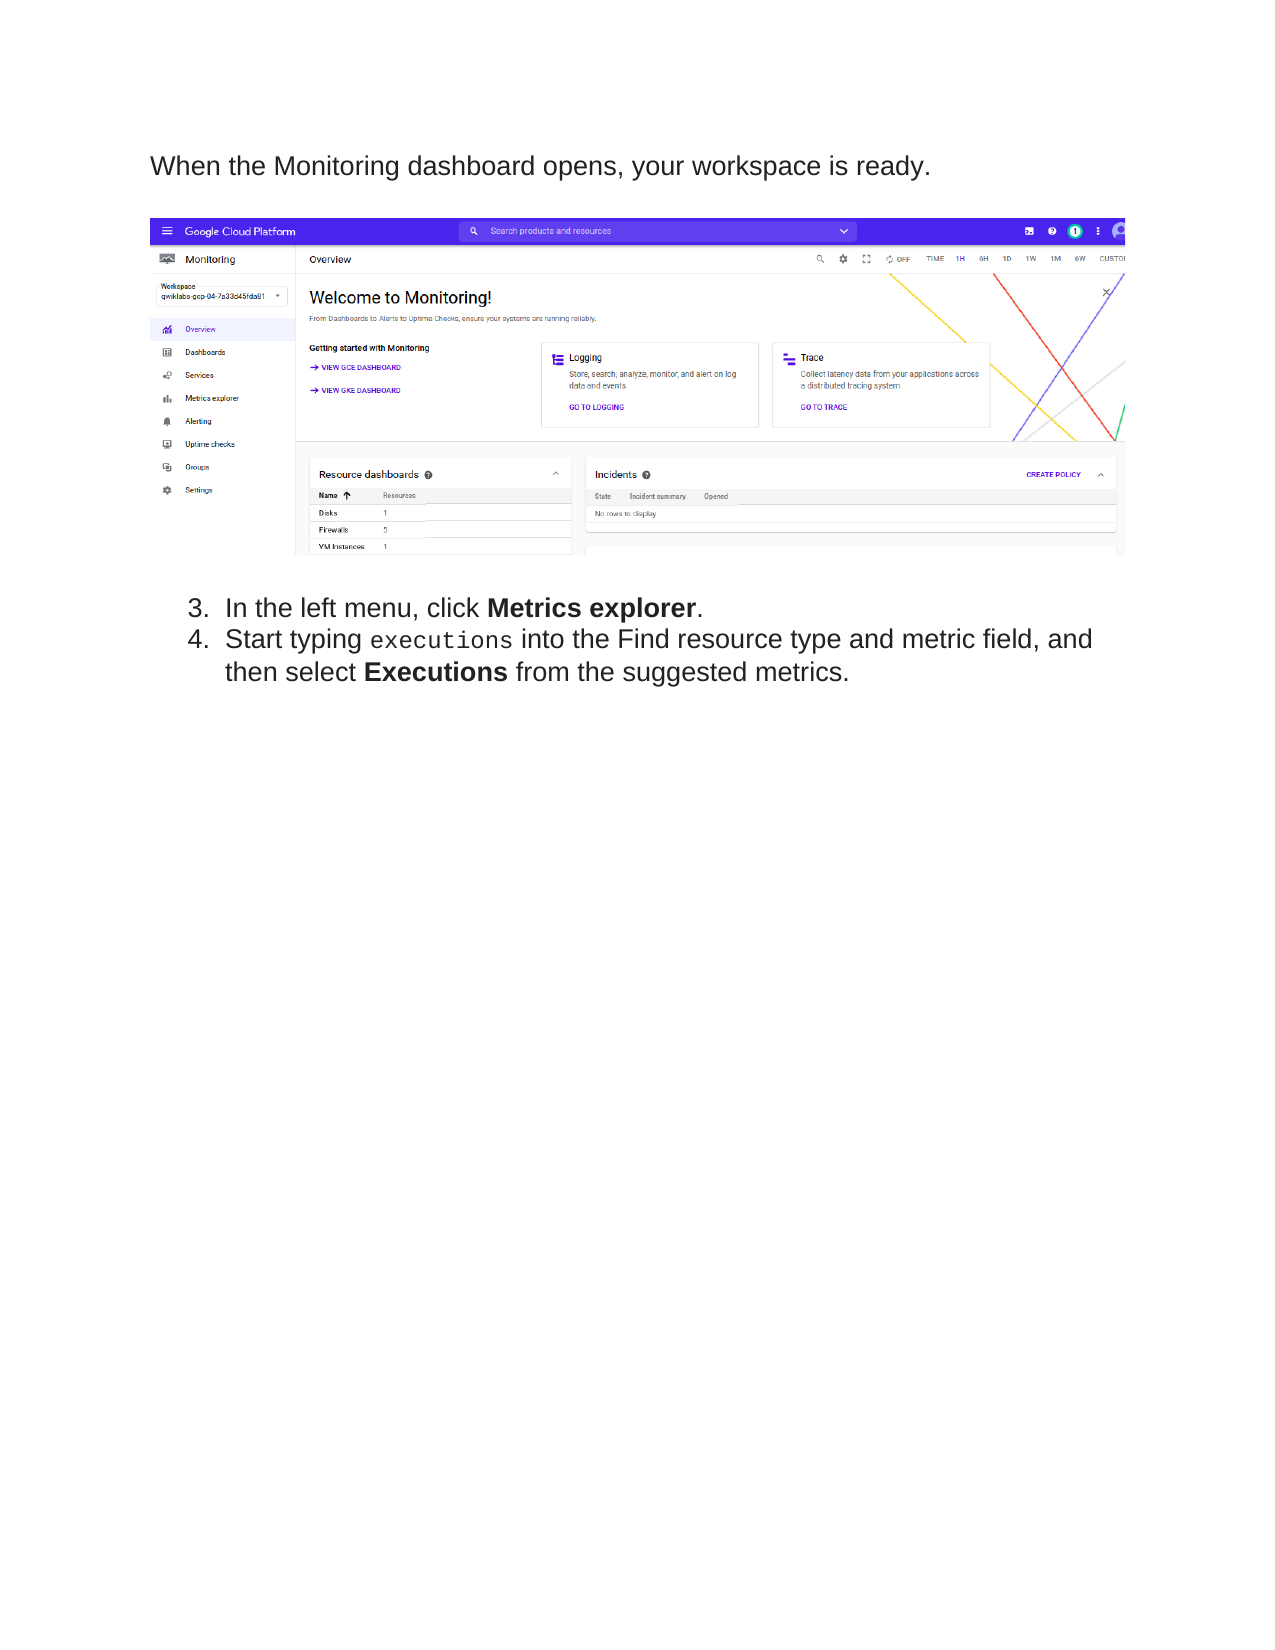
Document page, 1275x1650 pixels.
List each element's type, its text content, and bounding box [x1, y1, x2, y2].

text When the Monitoring dashboard opens, your workspace is ready. [150, 150, 1125, 181]
picture [150, 218, 1125, 555]
list Start typing executions into the Find resource type and metric field, and then select Executions from the suggested metrics. [187, 623, 1125, 687]
list In the left menu, click Metrics explorer. [187, 592, 1125, 623]
